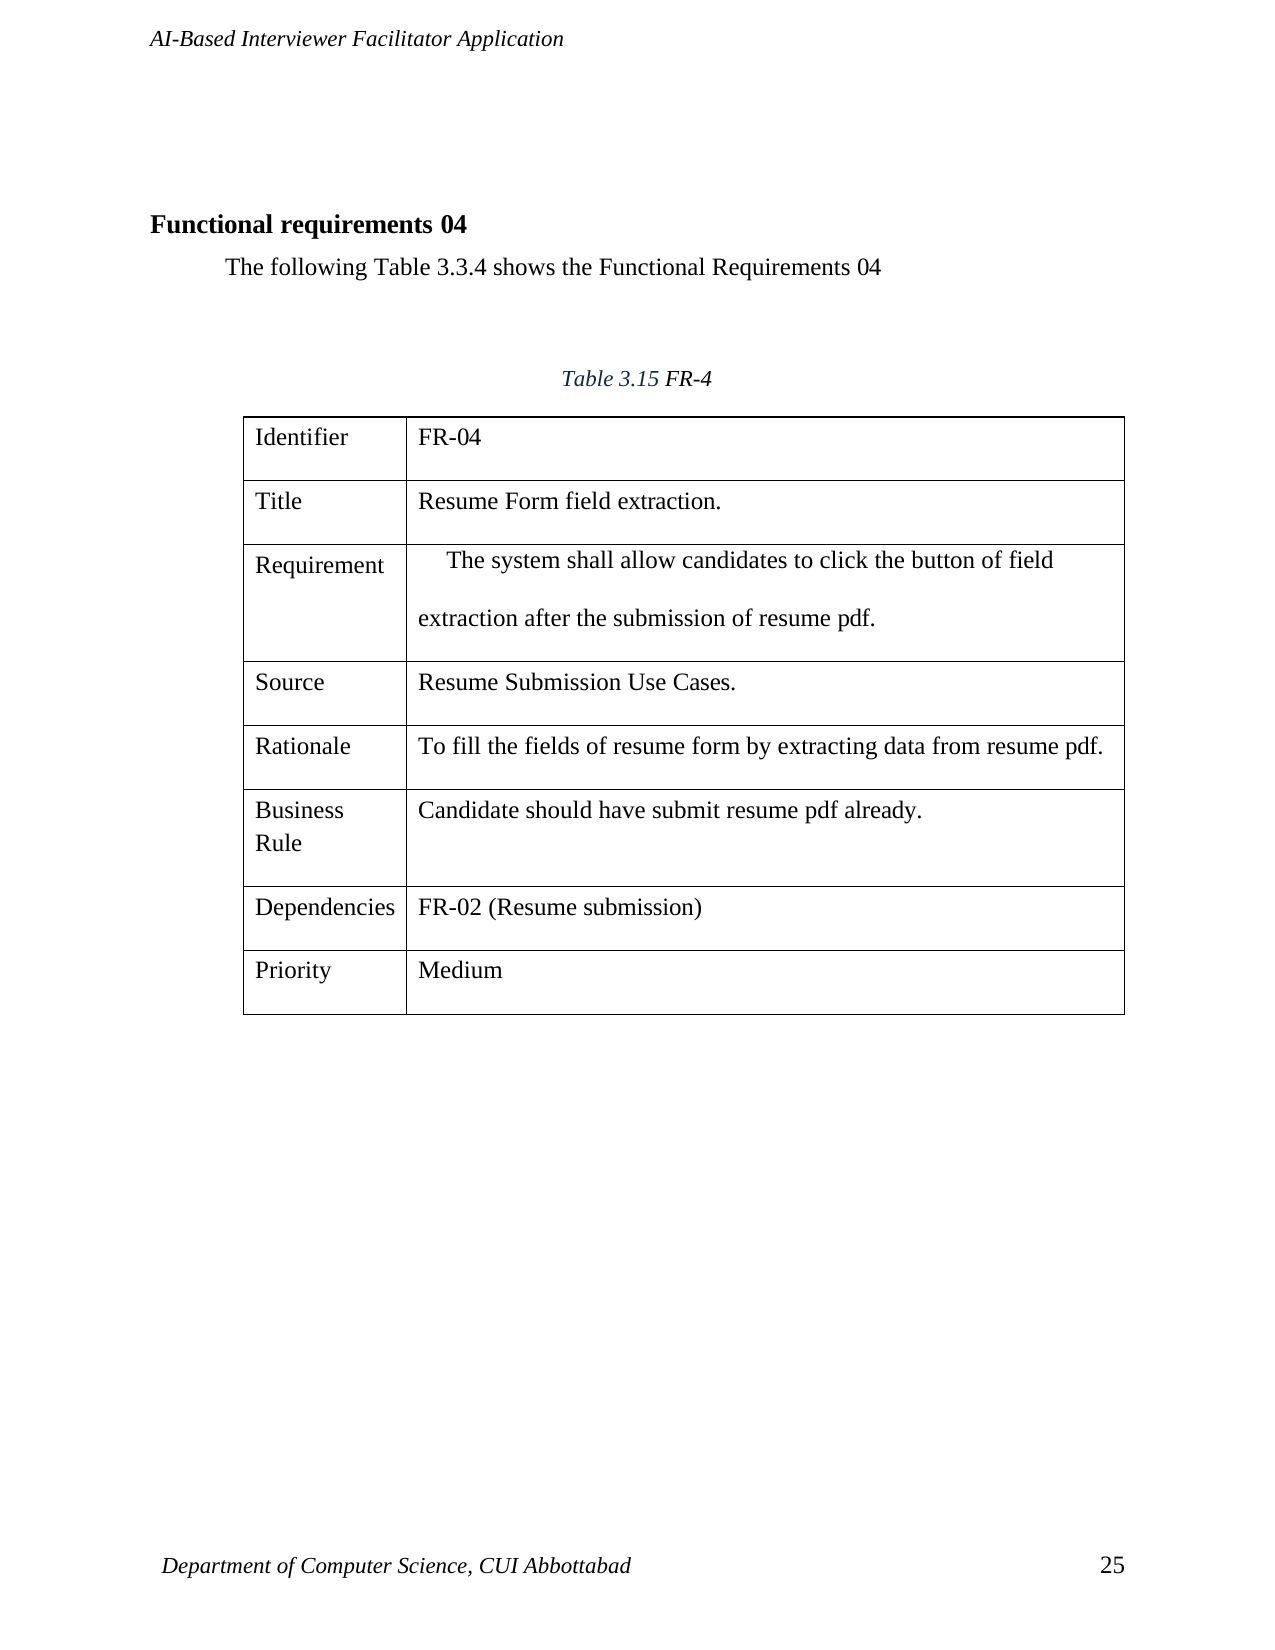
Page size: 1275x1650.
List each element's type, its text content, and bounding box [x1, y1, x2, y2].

table_cell Rationale [244, 726, 406, 789]
table_header Identifier [244, 418, 406, 480]
table_cell Candidate should have submit resume pdf already. [407, 790, 1124, 886]
table_cell To fill the fields of resume form by extracting data from resume pdf. [407, 726, 1124, 789]
table_cell Requirement [244, 545, 406, 661]
table_cell Priority [244, 951, 406, 1013]
table_cell Source [244, 662, 406, 725]
table_cell Resume Form field extraction. [407, 481, 1124, 544]
table_cell Medium [407, 951, 1124, 1013]
table_cell FR-02 (Resume submission) [407, 887, 1124, 950]
table_cell The system shall allow candidates to click the button of field extraction after the submission of resume pdf. [407, 545, 1124, 661]
table_cell Title [244, 481, 406, 544]
table_cell Resume Submission Use Cases. [407, 662, 1124, 725]
subtitle Functional requirements 04 [150, 208, 1125, 239]
table_cell Business Rule [244, 790, 406, 886]
table_header FR-04 [407, 418, 1124, 480]
text The following Table 3.3.4 shows the Functional Requirements 04 [162, 252, 1125, 281]
table_cell Dependencies [244, 887, 406, 950]
